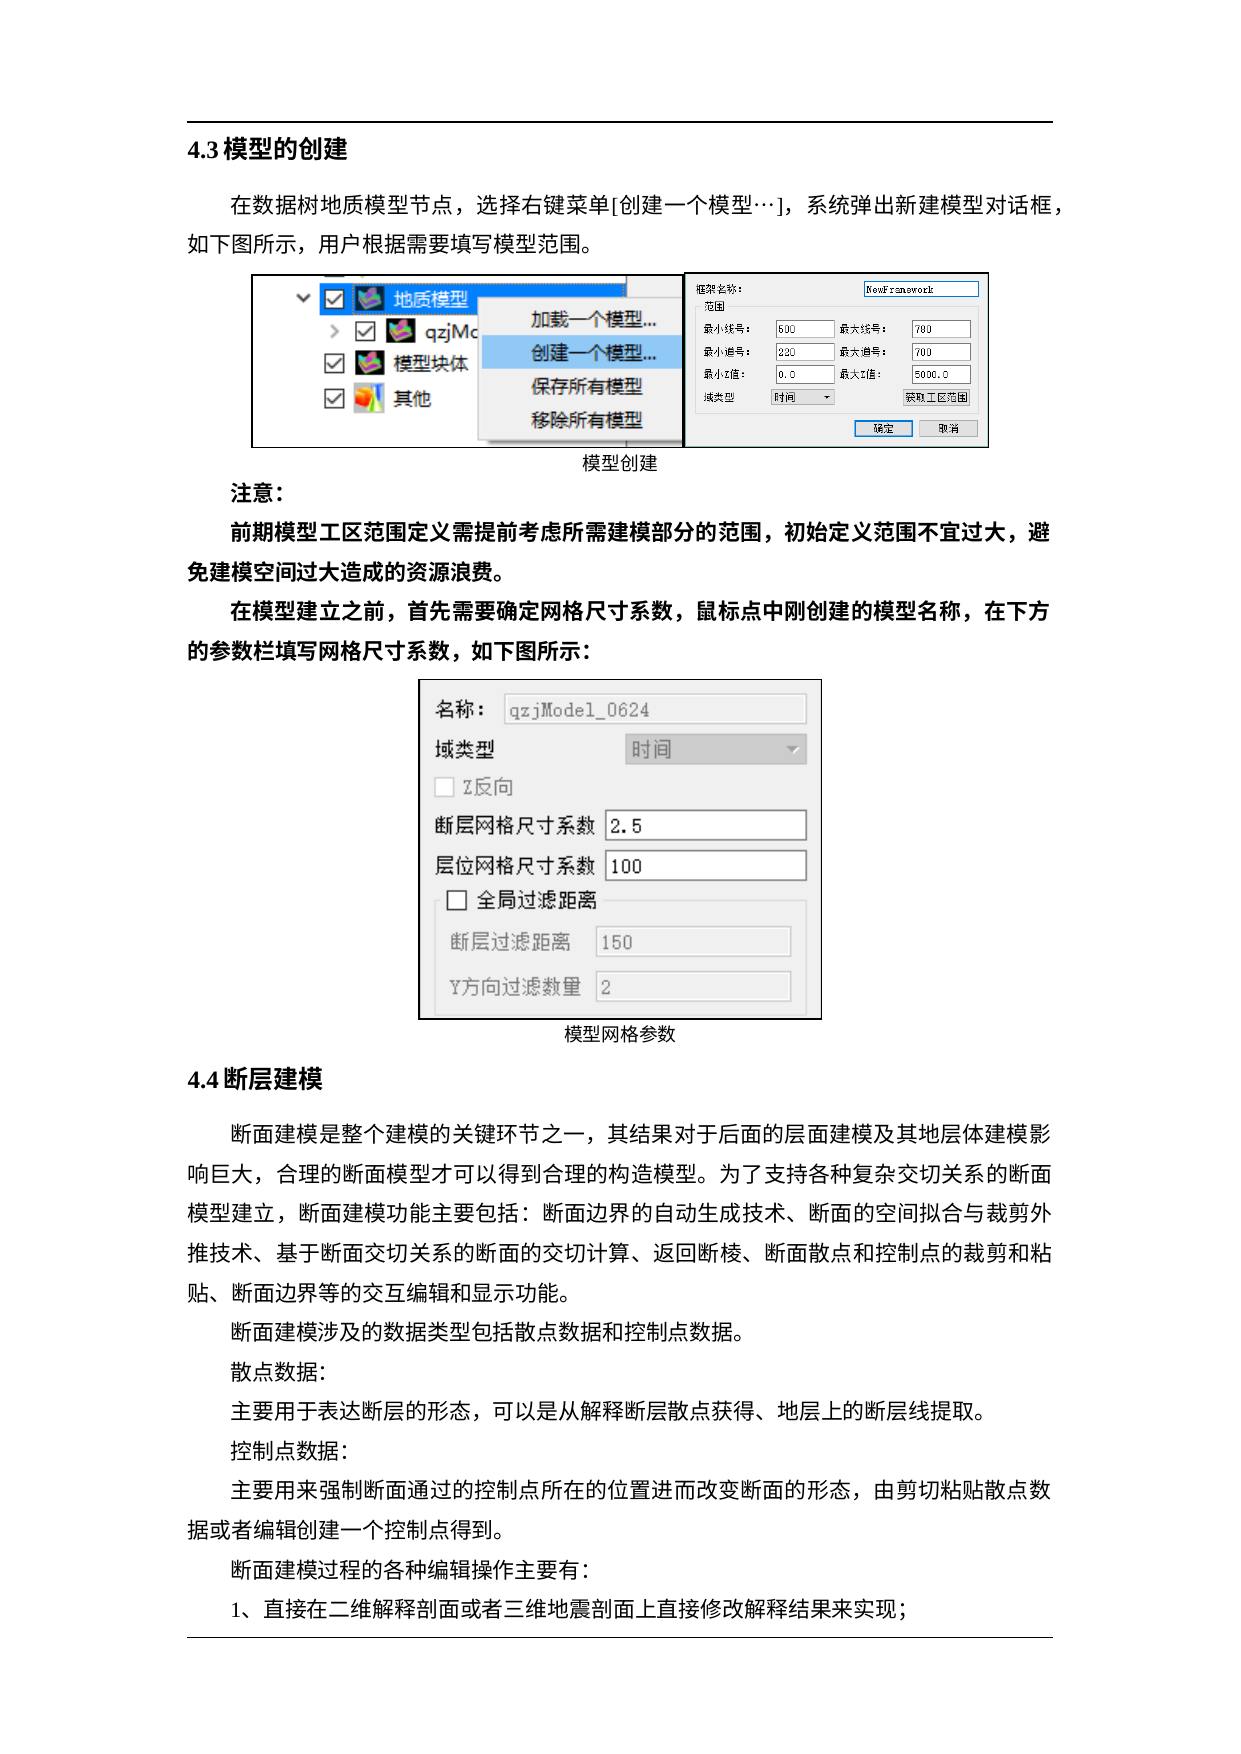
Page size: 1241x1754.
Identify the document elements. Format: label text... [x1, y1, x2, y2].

text 1、直接在二维解释剖面或者三维地震剖面上直接修改解释结果来实现； [187, 1592, 1053, 1624]
text 模型创建 [187, 448, 1053, 476]
picture [685, 274, 988, 447]
text 主要用来强制断面通过的控制点所在的位置进而改变断面的形态，由剪切粘贴散点数据或者编辑创建一个控制点得到。 [187, 1473, 1053, 1545]
subtitle 4.4断层建模 [187, 1059, 1053, 1096]
text 断面建模过程的各种编辑操作主要有： [187, 1553, 1053, 1584]
text 注意： [187, 476, 1053, 507]
text 模型网格参数 [187, 1020, 1053, 1047]
text 断面建模涉及的数据类型包括散点数据和控制点数据。 [187, 1315, 1053, 1347]
picture [420, 680, 821, 1018]
text 在模型建立之前，首先需要确定网格尺寸系数，鼠标点中刚创建的模型名称，在下方的参数栏填写网格尺寸系数，如下图所示： [187, 594, 1053, 666]
text 断面建模是整个建模的关键环节之一，其结果对于后面的层面建模及其地层体建模影响巨大，合理的断面模型才可以得到合理的构造模型。为了支持各种复杂交切关系的断面模型建立，断面建模功能主要包括：断面边界的自动生成技术、断面的空间拟合与裁剪外推技术、基于断面交切关系的断面的交切计算、返回断棱、断面散点和控制点的裁剪和粘贴、断面边界等的交互编辑和显示功能。 [187, 1117, 1053, 1307]
text 主要用于表达断层的形态，可以是从解释断层散点获得、地层上的断层线提取。 [187, 1394, 1053, 1426]
text 在数据树地质模型节点，选择右键菜单[创建一个模型…]，系统弹出新建模型对话框，如下图所示，用户根据需要填写模型范围。 [187, 188, 1053, 259]
subtitle 4.3模型的创建 [187, 130, 1053, 166]
text 前期模型工区范围定义需提前考虑所需建模部分的范围，初始定义范围不宜过大，避免建模空间过大造成的资源浪费。 [187, 515, 1053, 586]
picture [253, 276, 682, 447]
text 控制点数据： [187, 1434, 1053, 1466]
text 散点数据： [187, 1355, 1053, 1386]
